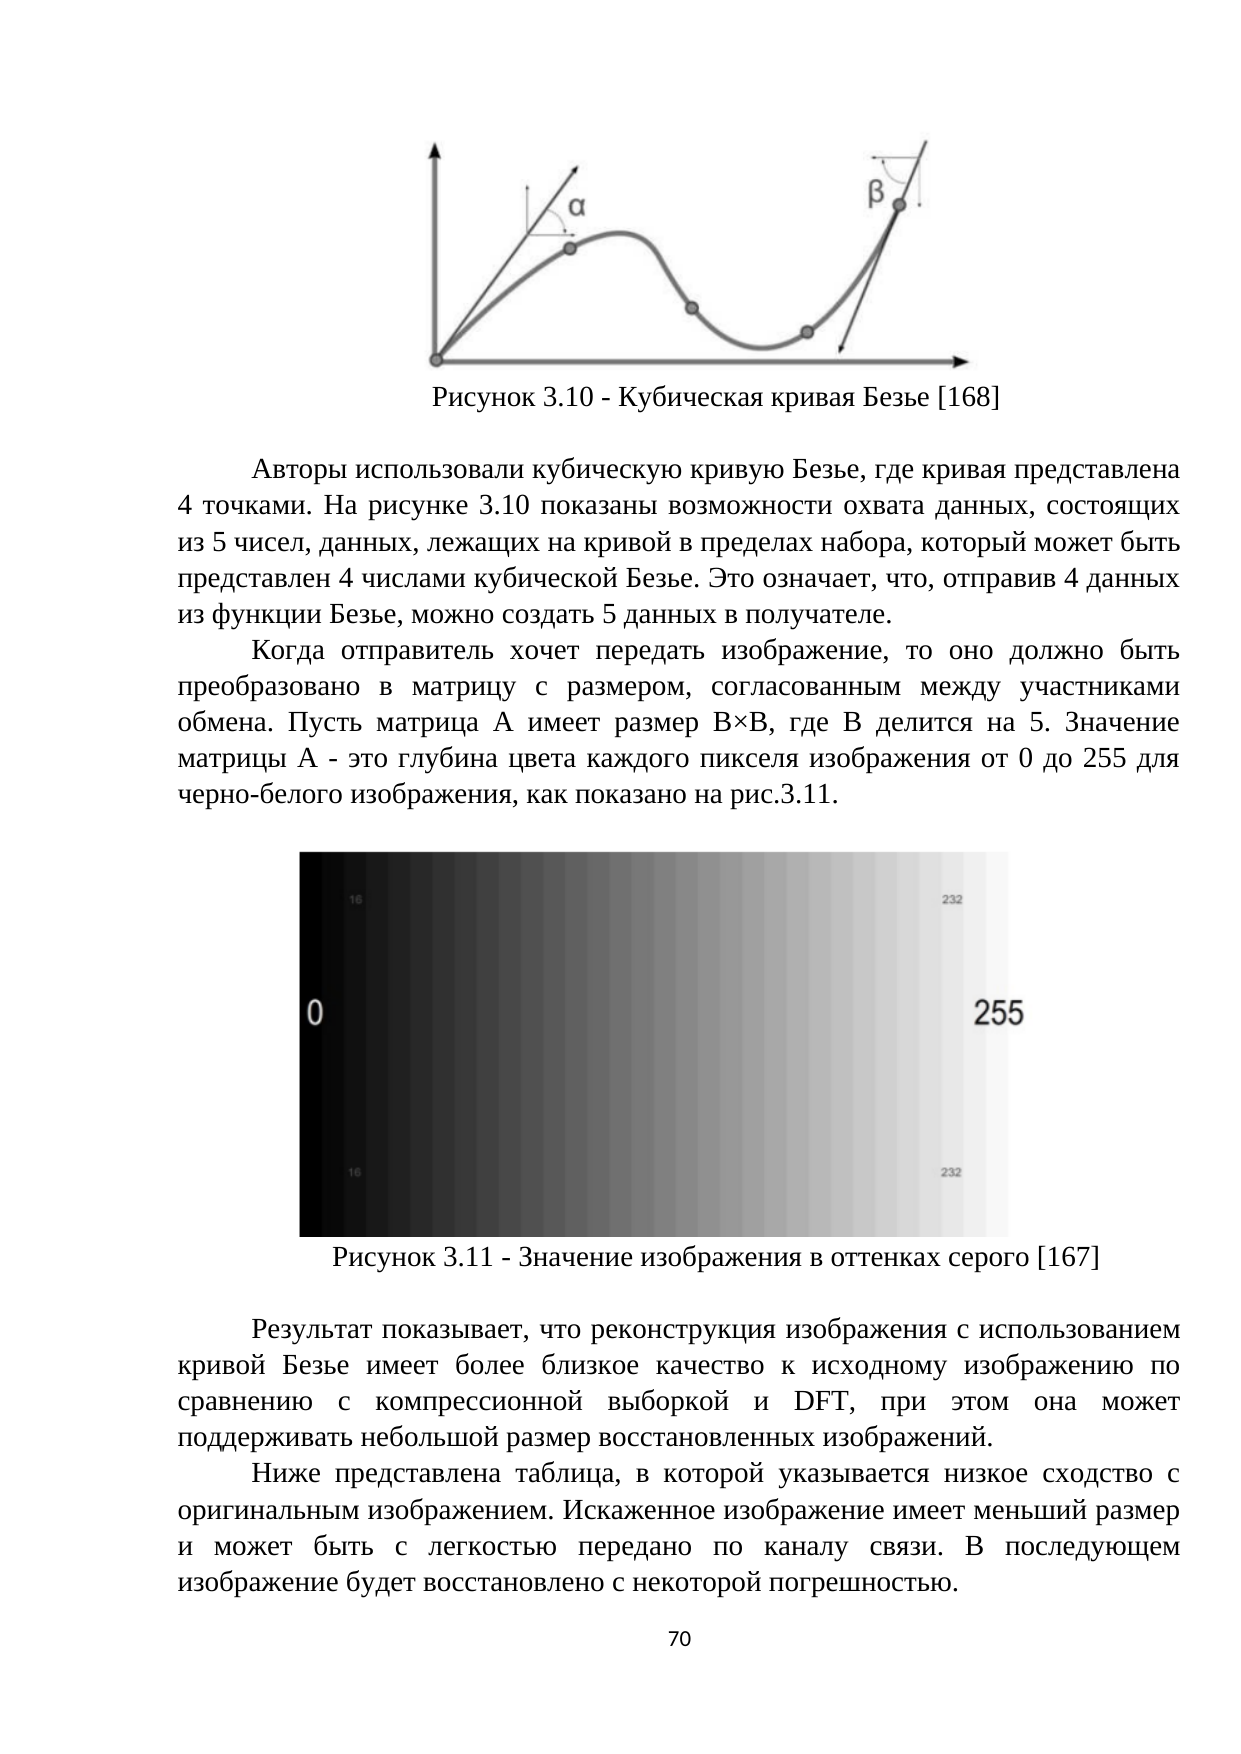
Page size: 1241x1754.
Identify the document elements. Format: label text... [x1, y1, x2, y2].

text Результат показывает, что реконструкция изображения с использованием кривой Безье имеет более близкое качество к исходному изображению по сравнению с компрессионной выборкой и DFT, при этом она может поддерживать небольшой размер восстановленных изображений. [177, 1311, 1181, 1453]
text Авторы использовали кубическую кривую Безье, где кривая представлена 4 точками. На рисунке 3.10 показаны возможности охвата данных, состоящих из 5 чисел, данных, лежащих на кривой в пределах набора, который может быть представлен 4 числами кубической Безье. Это означает, что, отправив 4 данных из функции Безье, можно создать 5 данных в получателе. [177, 451, 1181, 629]
picture [387, 118, 1045, 377]
text Рисунок 3.11 - Значение изображения в оттенках серого [167] [177, 1239, 1181, 1272]
text Рисунок 3.10 - Кубическая кривая Безье [168] [177, 379, 1181, 413]
text Ниже представлена таблица, в которой указывается низкое сходство с оригинальным изображением. Искаженное изображение имеет меньший размер и может быть с легкостью передано по каналу связи. В последующем изображение будет восстановлено с некоторой погрешностью. [177, 1456, 1181, 1598]
picture [251, 812, 1096, 1237]
text Когда отправитель хочет передать изображение, то оно должно быть преобразовано в матрицу с размером, согласованным между участниками обмена. Пусть матрица A имеет размер B×B, где B делится на 5. Значение матрицы A - это глубина цвета каждого пикселя изображения от 0 до 255 для черно-белого изображения, как показано на рис.3.11. [177, 632, 1181, 810]
